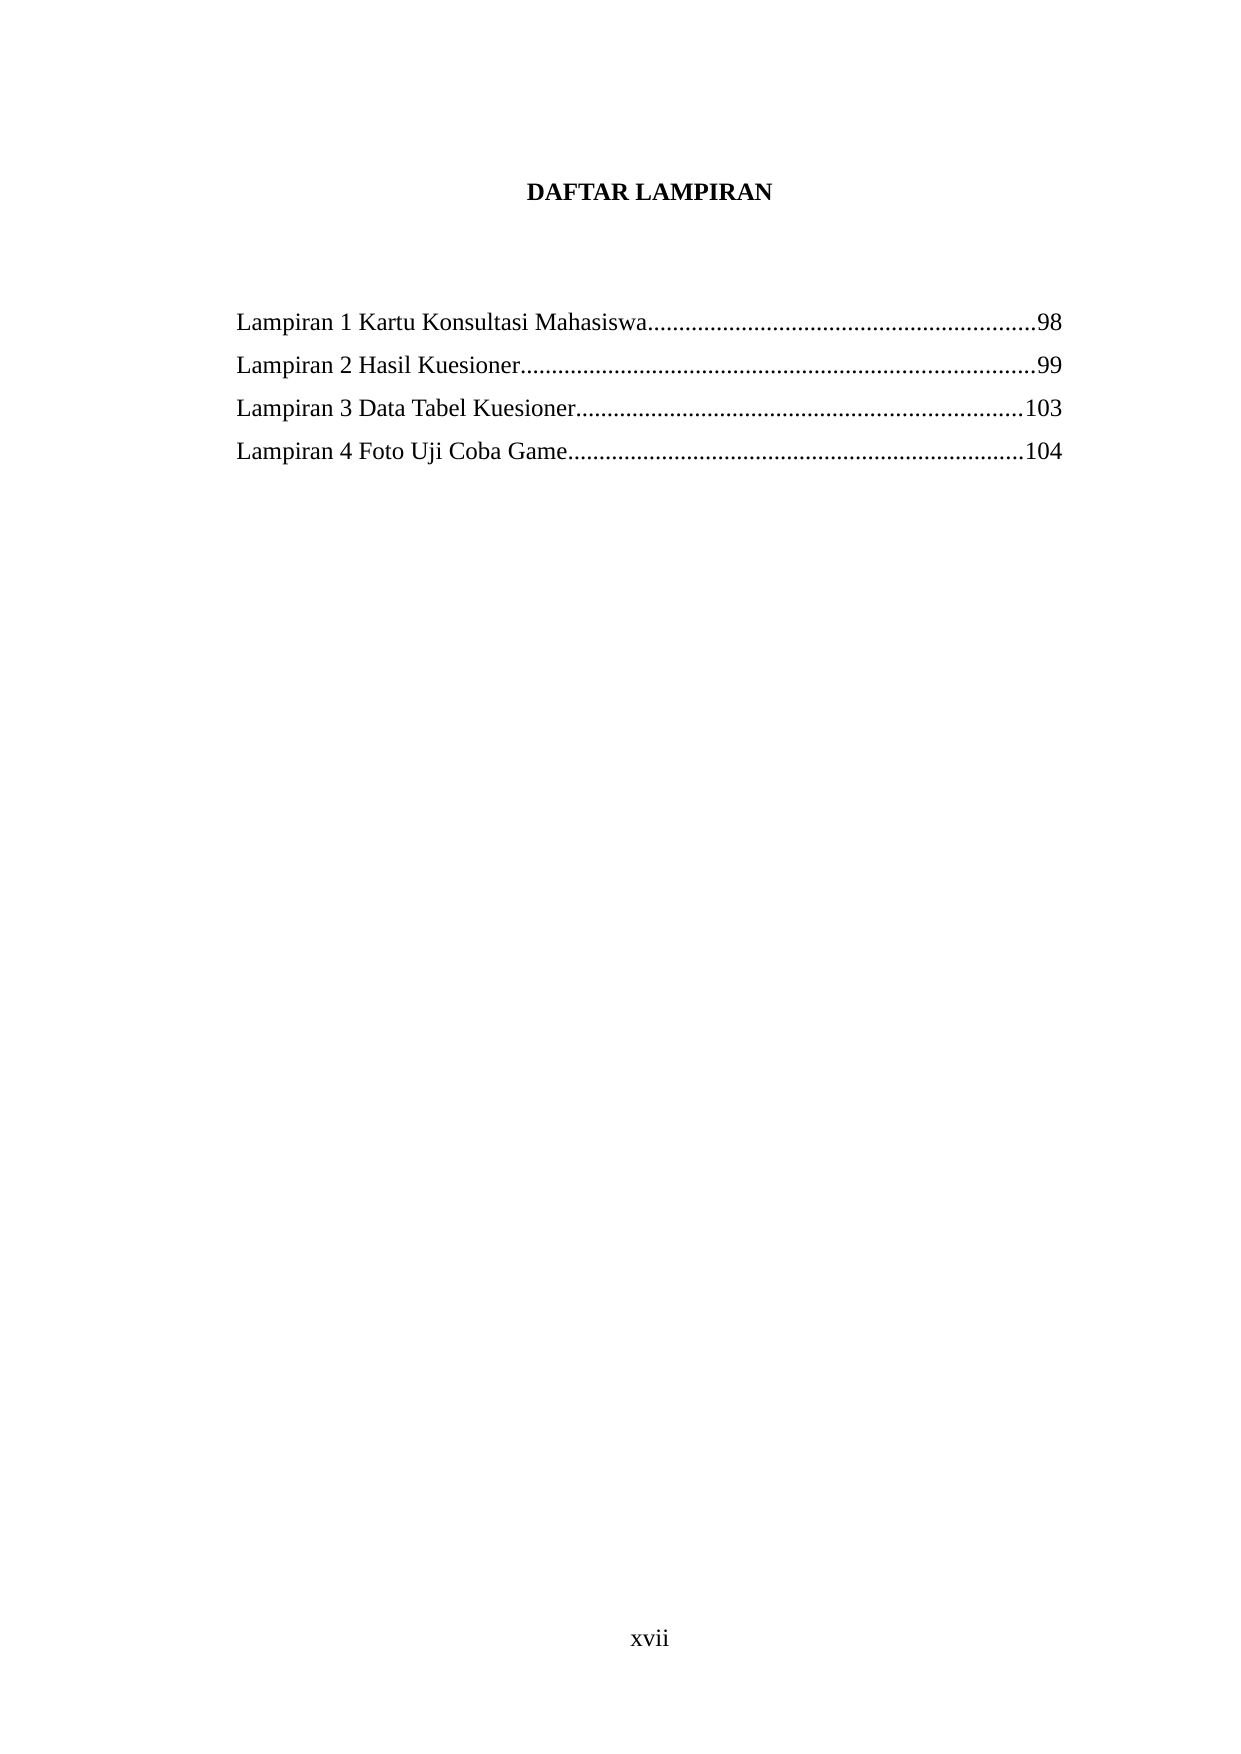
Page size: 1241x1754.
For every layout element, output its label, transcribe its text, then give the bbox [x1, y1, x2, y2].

text Lampiran 2 Hasil Kuesioner 99 [236, 350, 1063, 378]
subtitle DAFTAR LAMPIRAN [236, 177, 1063, 206]
text Lampiran 3 Data Tabel Kuesioner 103 [236, 393, 1063, 422]
text Lampiran 4 Foto Uji Coba Game 104 [236, 436, 1063, 465]
text Lampiran 1 Kartu Konsultasi Mahasiswa 98 [236, 307, 1063, 335]
